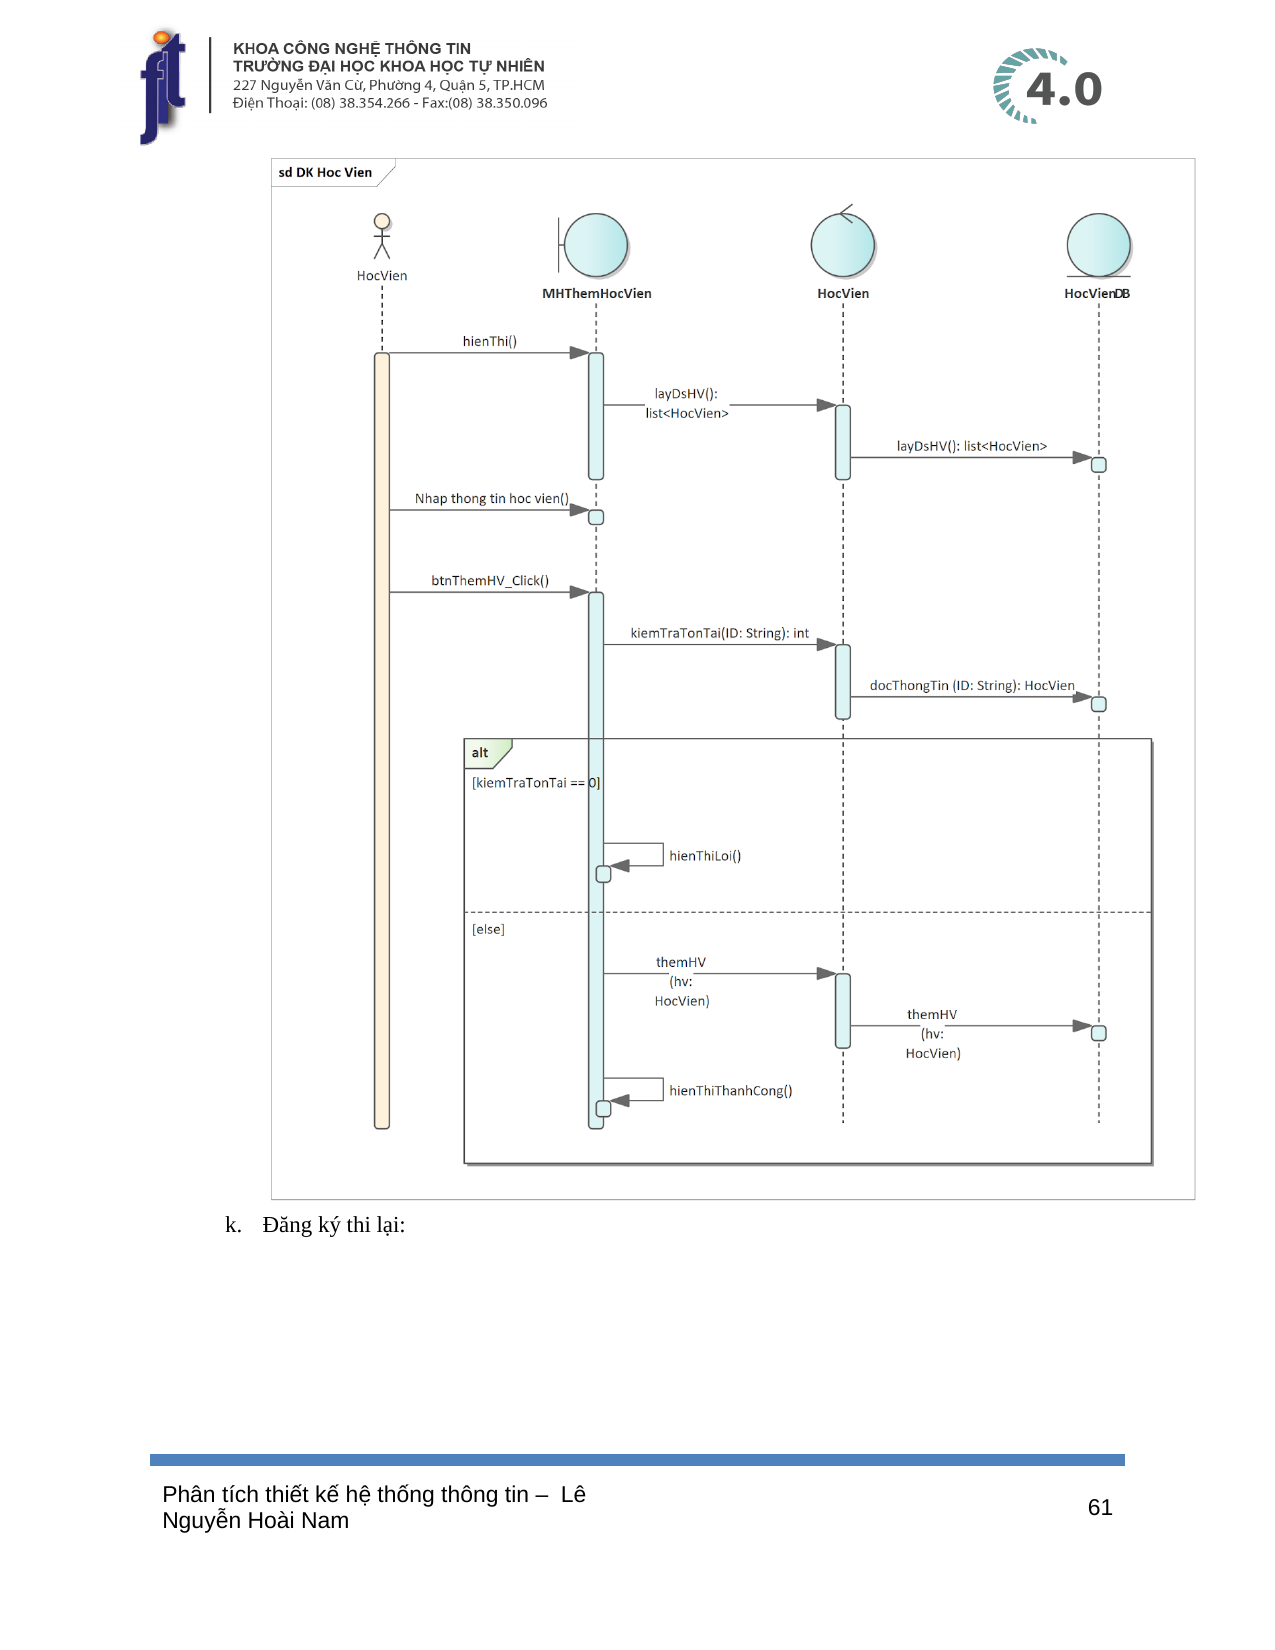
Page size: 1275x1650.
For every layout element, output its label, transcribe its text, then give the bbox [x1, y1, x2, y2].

picture [117, 21, 1203, 1208]
list Đăng ký thi lại: [225, 1211, 1125, 1238]
picture [985, 41, 1108, 127]
